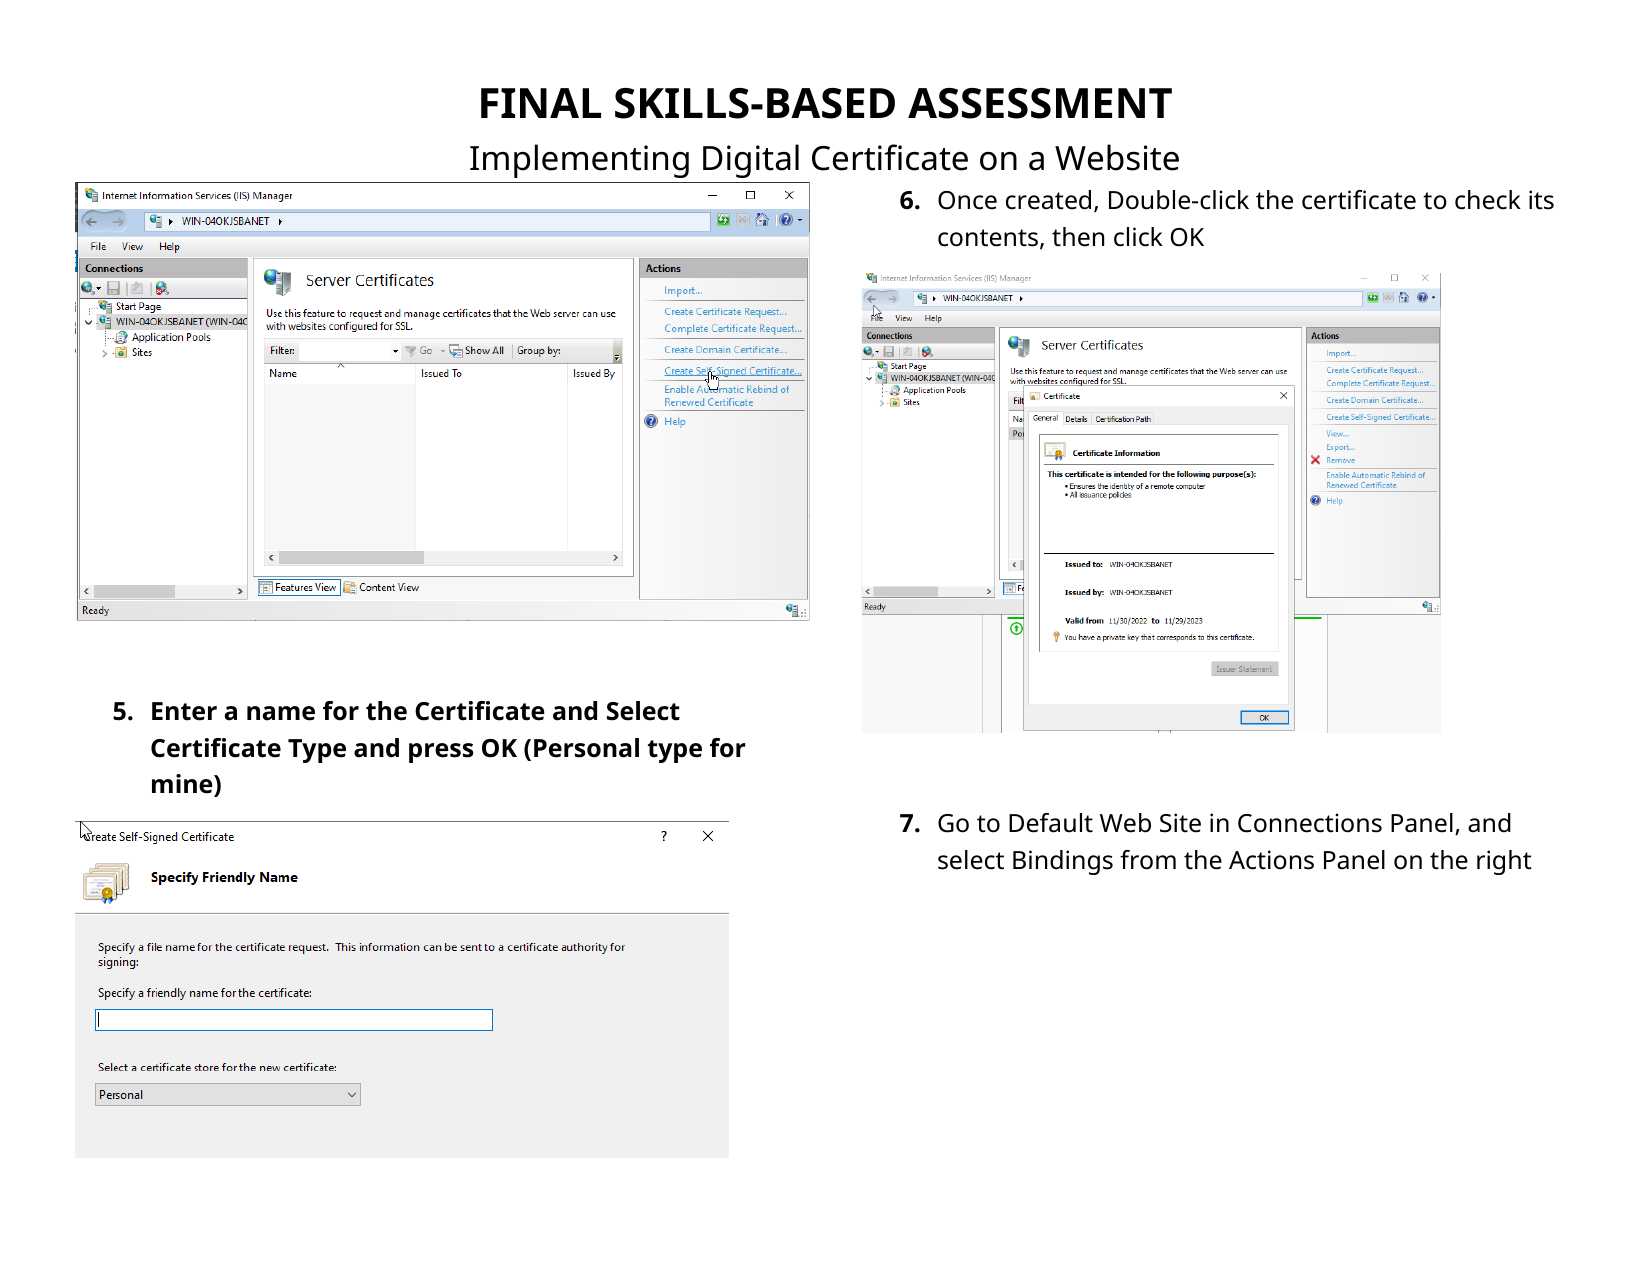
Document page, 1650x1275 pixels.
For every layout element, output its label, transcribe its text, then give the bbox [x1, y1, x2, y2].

picture [861, 273, 1441, 733]
picture [75, 182, 810, 621]
list Enter a name for the Certificate and Select Certificate Type and press OK (Personal type for mine) [112, 693, 788, 801]
picture [75, 820, 729, 1158]
list Go to Default Web Site in Connections Panel, and select Bindings from the Actions Panel on the right [899, 806, 1575, 877]
list Once created, Double-click the certificate to check its contents, then click OK [899, 183, 1575, 254]
